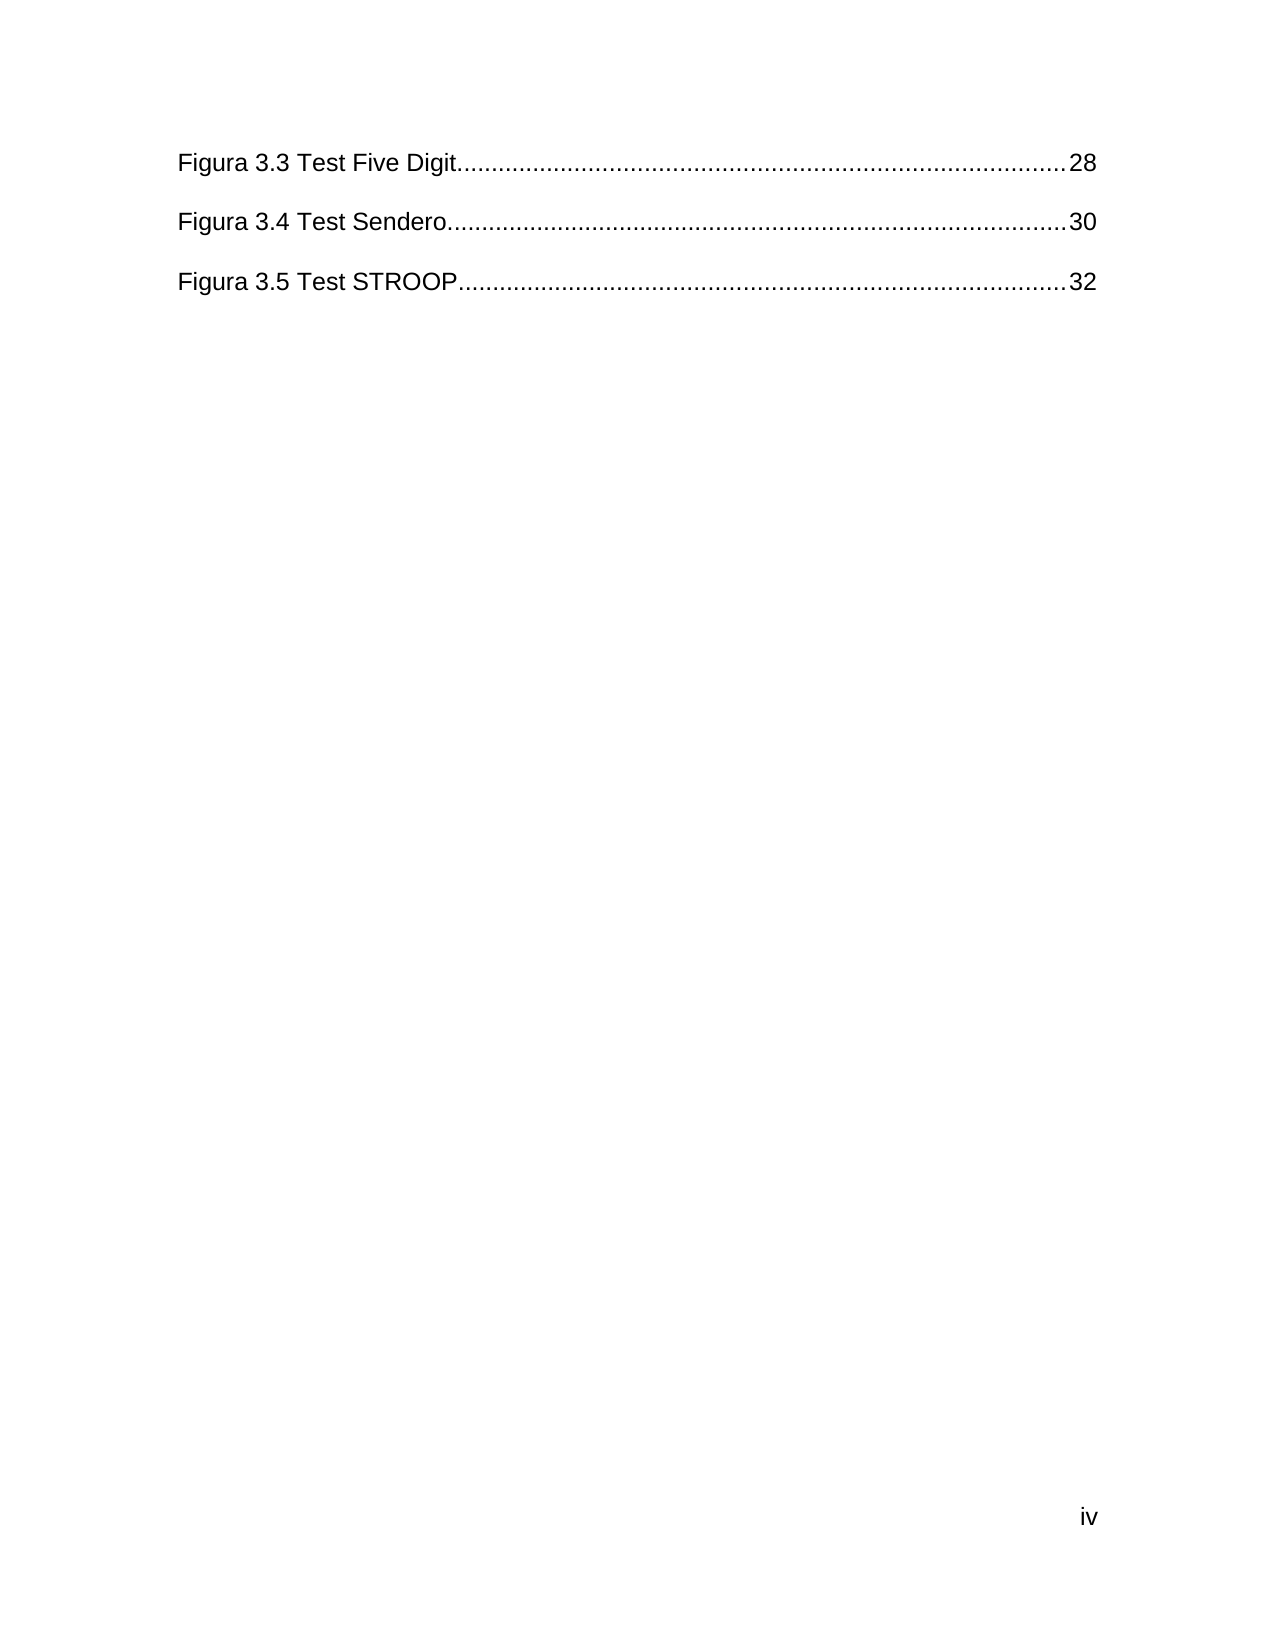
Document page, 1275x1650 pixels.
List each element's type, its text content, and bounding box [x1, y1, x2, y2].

text Figura 3.5 Test STROOP. 32 [177, 267, 1098, 296]
text Figura 3.4 Test Sendero. 30 [177, 207, 1098, 236]
text Figura 3.3 Test Five Digit. 28 [177, 148, 1098, 176]
